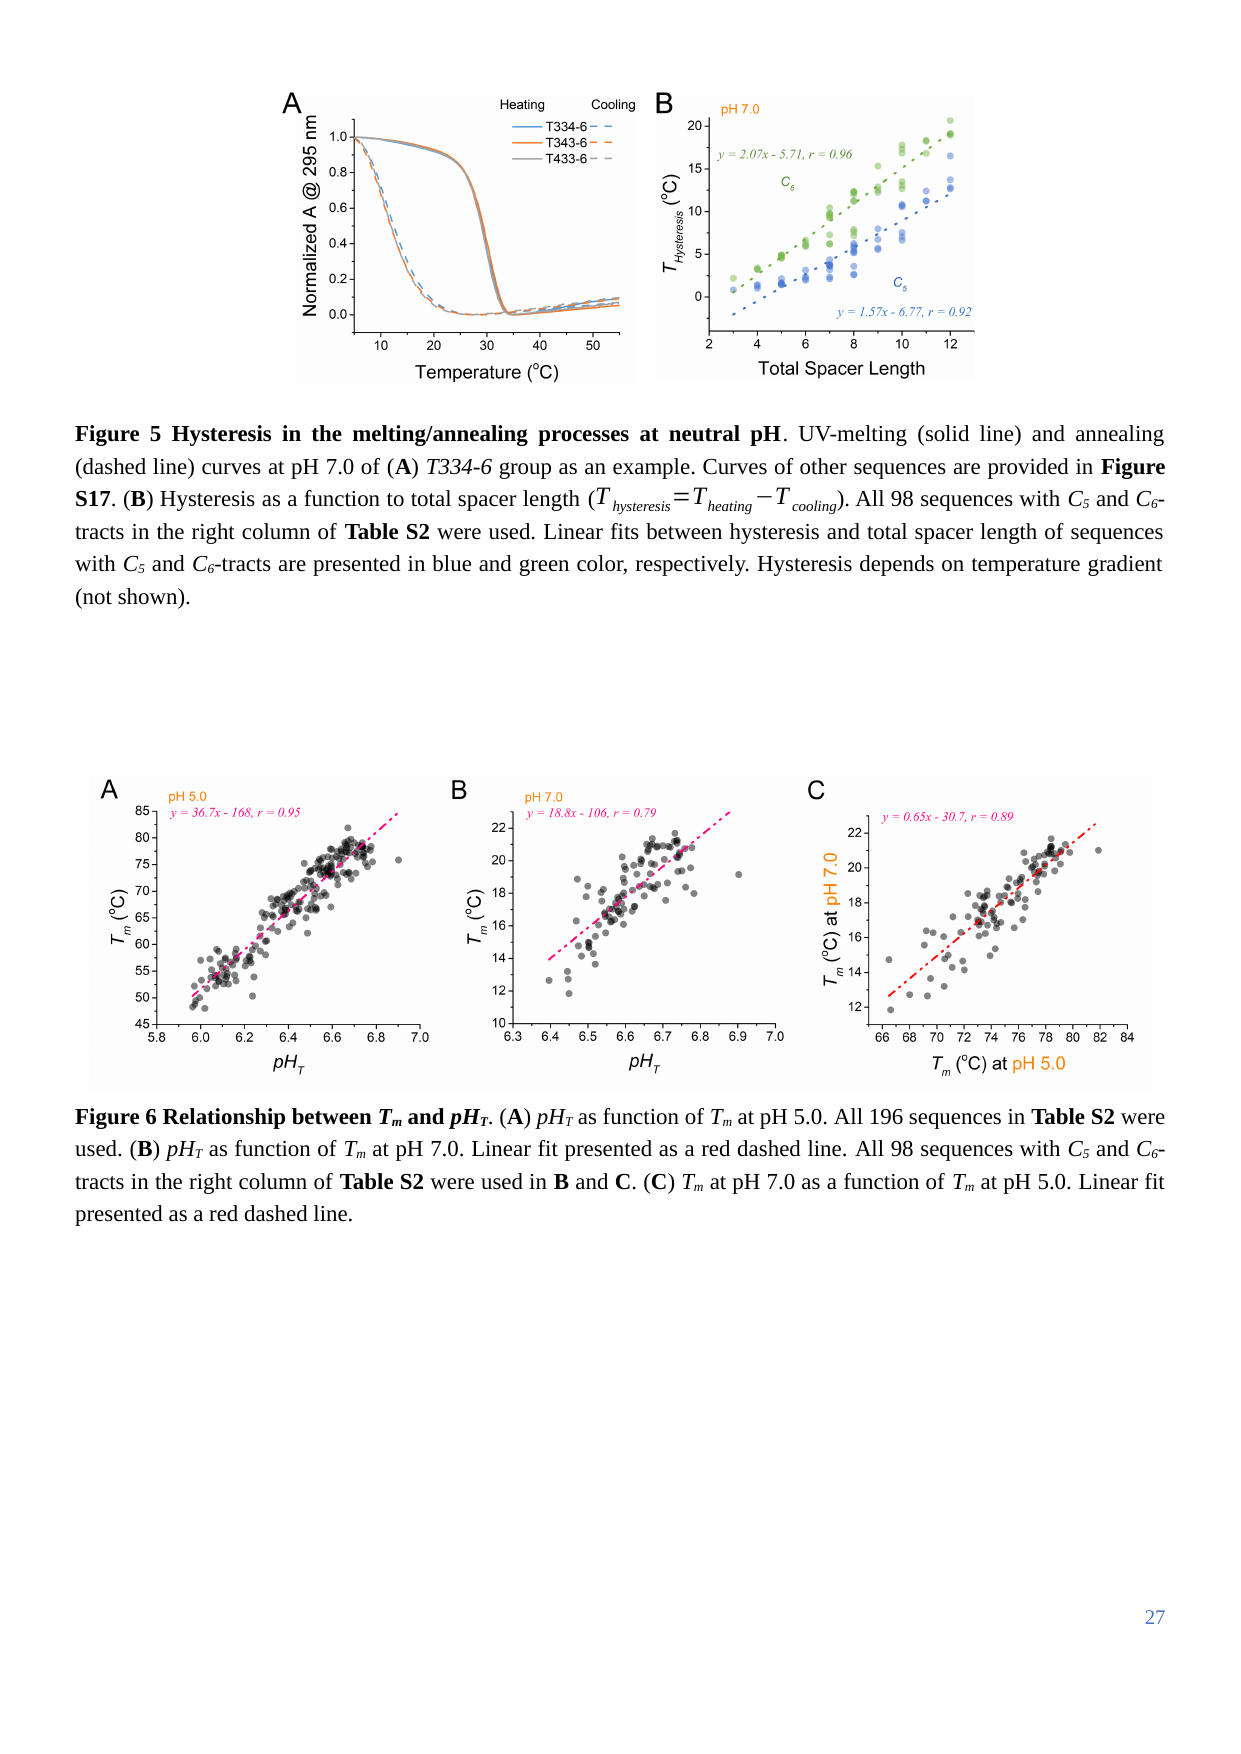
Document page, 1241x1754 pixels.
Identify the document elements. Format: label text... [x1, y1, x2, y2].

picture [88, 775, 1152, 1093]
text Figure 5 Hysteresis in the melting/annealing processes at neutral pH. UV-melting (solid line) and annealing (dashed line) curves at pH 7.0 of (A) T334-6 group as an example. Curves of other sequences are provided in Figure S17. (B) Hysteresis as a function to total spacer length (). All 98 sequences with C5 and C6-tracts in the right column of Table S2 were used. Linear fits between hysteresis and total spacer length of sequences with C5 and C6-tracts are presented in blue and green color, respectively. Hysteresis depends on temperature gradient (not shown). [75, 417, 1165, 612]
picture [265, 76, 975, 383]
text Figure 6 Relationship between Tm and pHT. (A) pHT as function of Tm at pH 5.0. All 196 sequences in Table S2 were used. (B) pHT as function of Tm at pH 7.0. Linear fit presented as a red dashed line. All 98 sequences with C5 and C6-tracts in the right column of Table S2 were used in B and C. (C) Tm at pH 7.0 as a function of Tm at pH 5.0. Linear fit presented as a red dashed line. [75, 1100, 1165, 1230]
